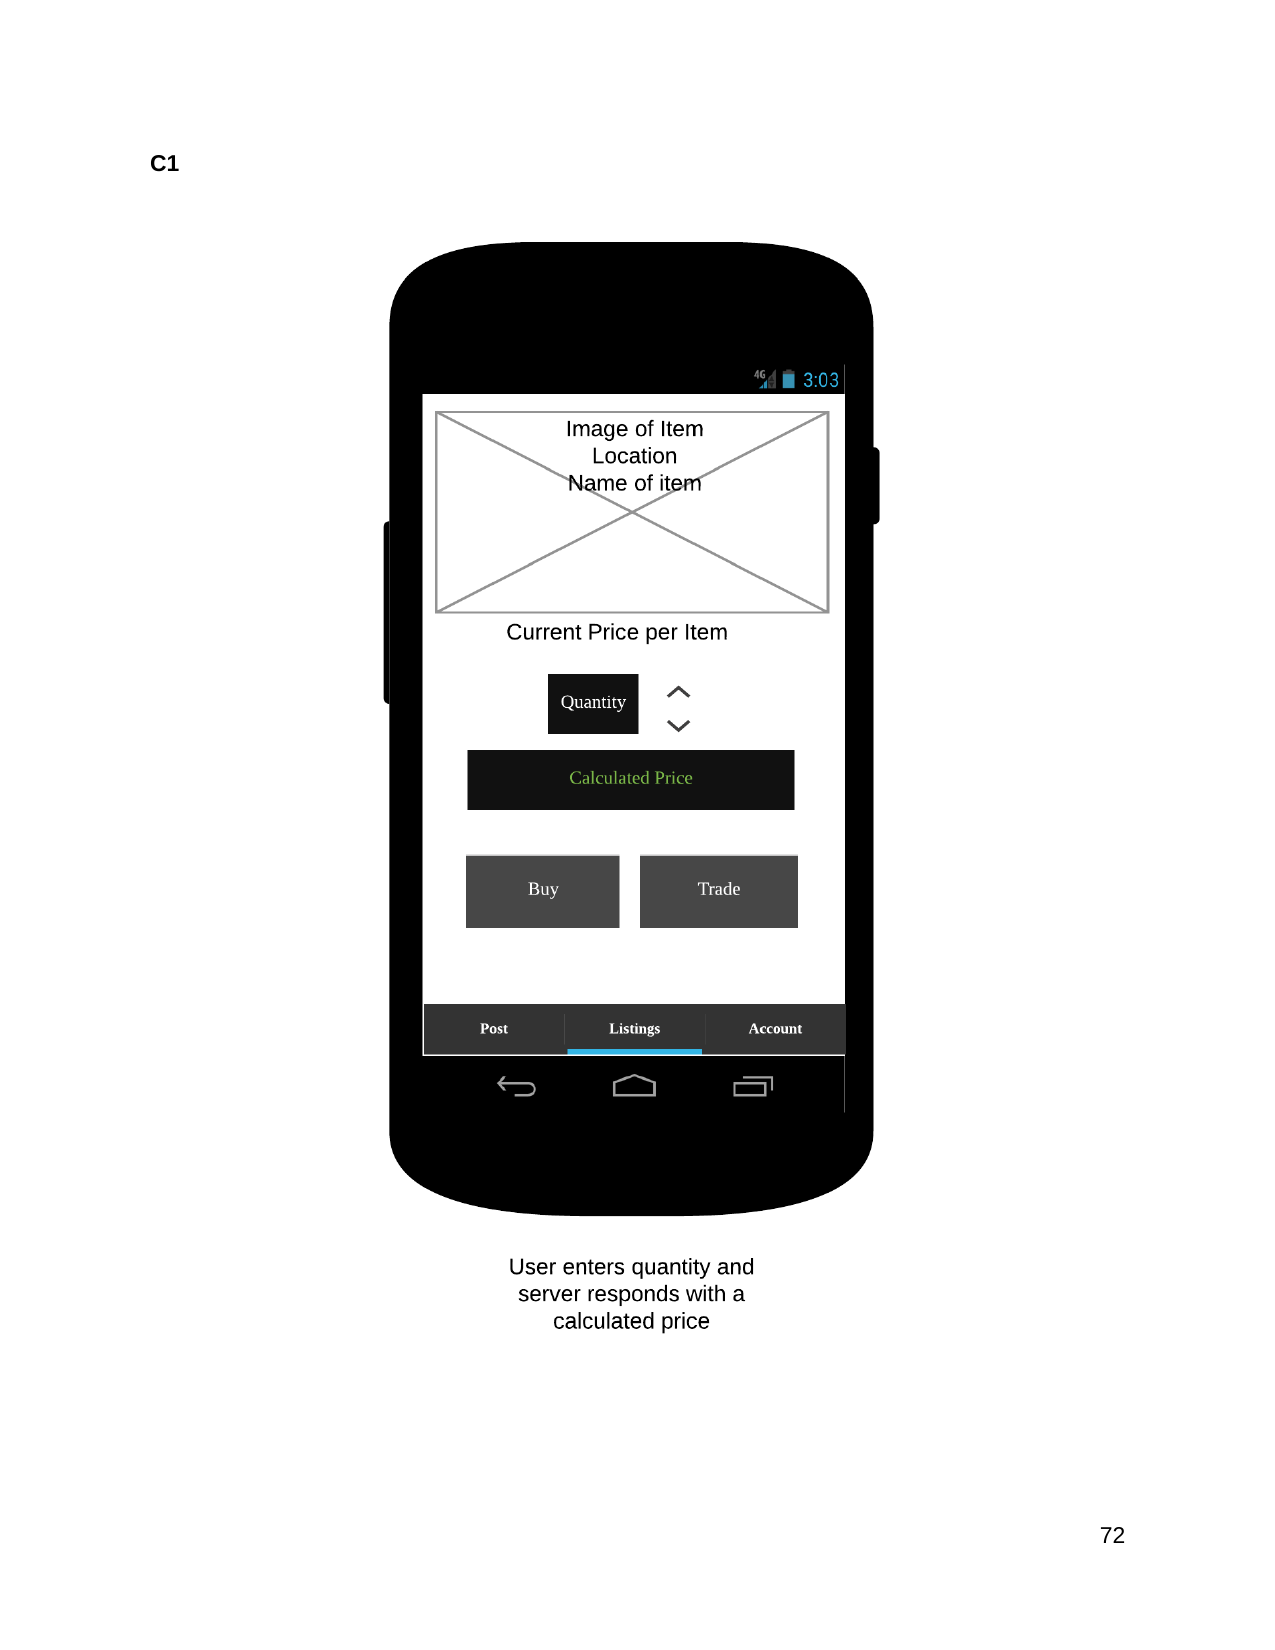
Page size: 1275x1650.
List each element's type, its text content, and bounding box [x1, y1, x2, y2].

picture [306, 176, 969, 1399]
text C1 [150, 150, 1125, 176]
